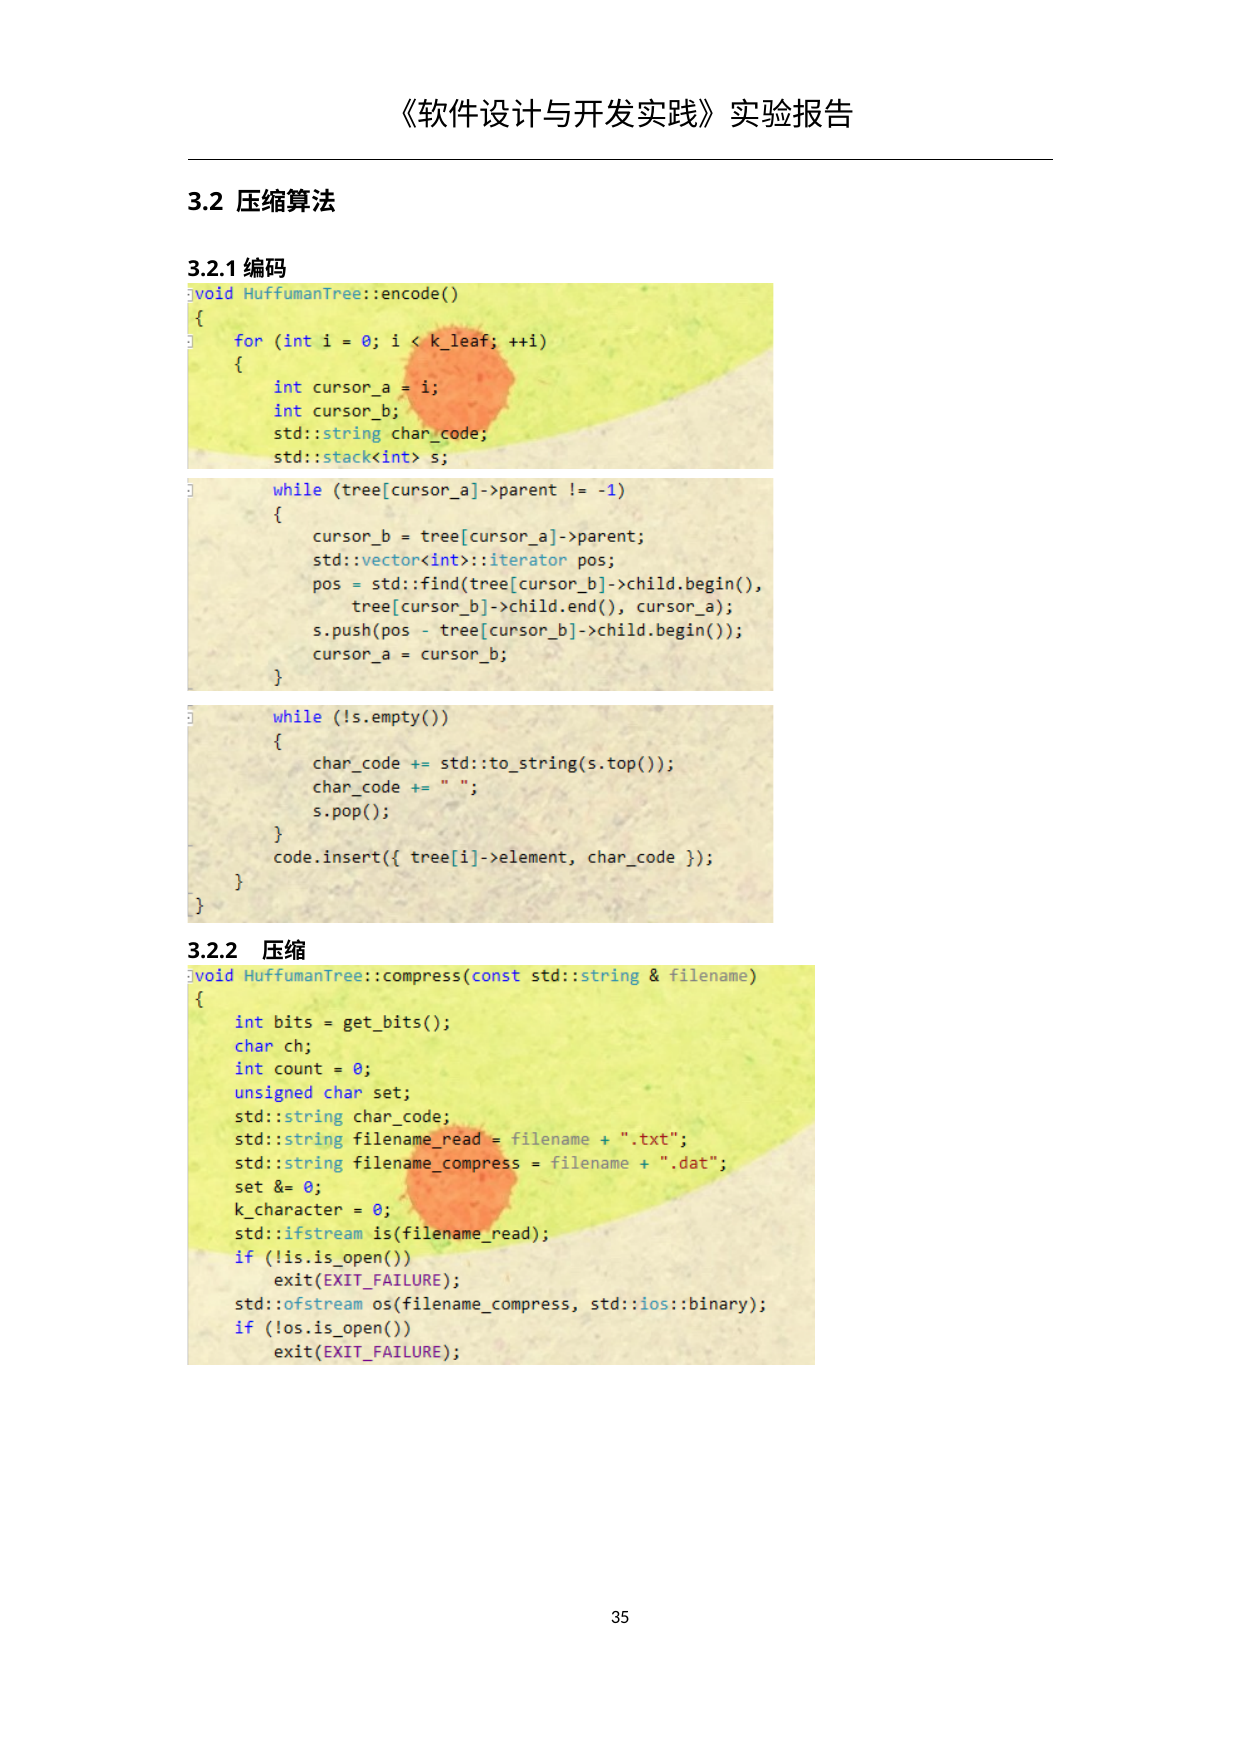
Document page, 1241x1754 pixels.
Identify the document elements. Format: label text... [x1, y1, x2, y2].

subtitle 压缩算法 [187, 167, 1053, 232]
picture [187, 705, 774, 923]
picture [187, 965, 815, 1365]
picture [187, 283, 774, 469]
text 3.2.1 编码 [187, 251, 1053, 283]
list 压缩 [187, 933, 1053, 966]
picture [187, 478, 774, 691]
